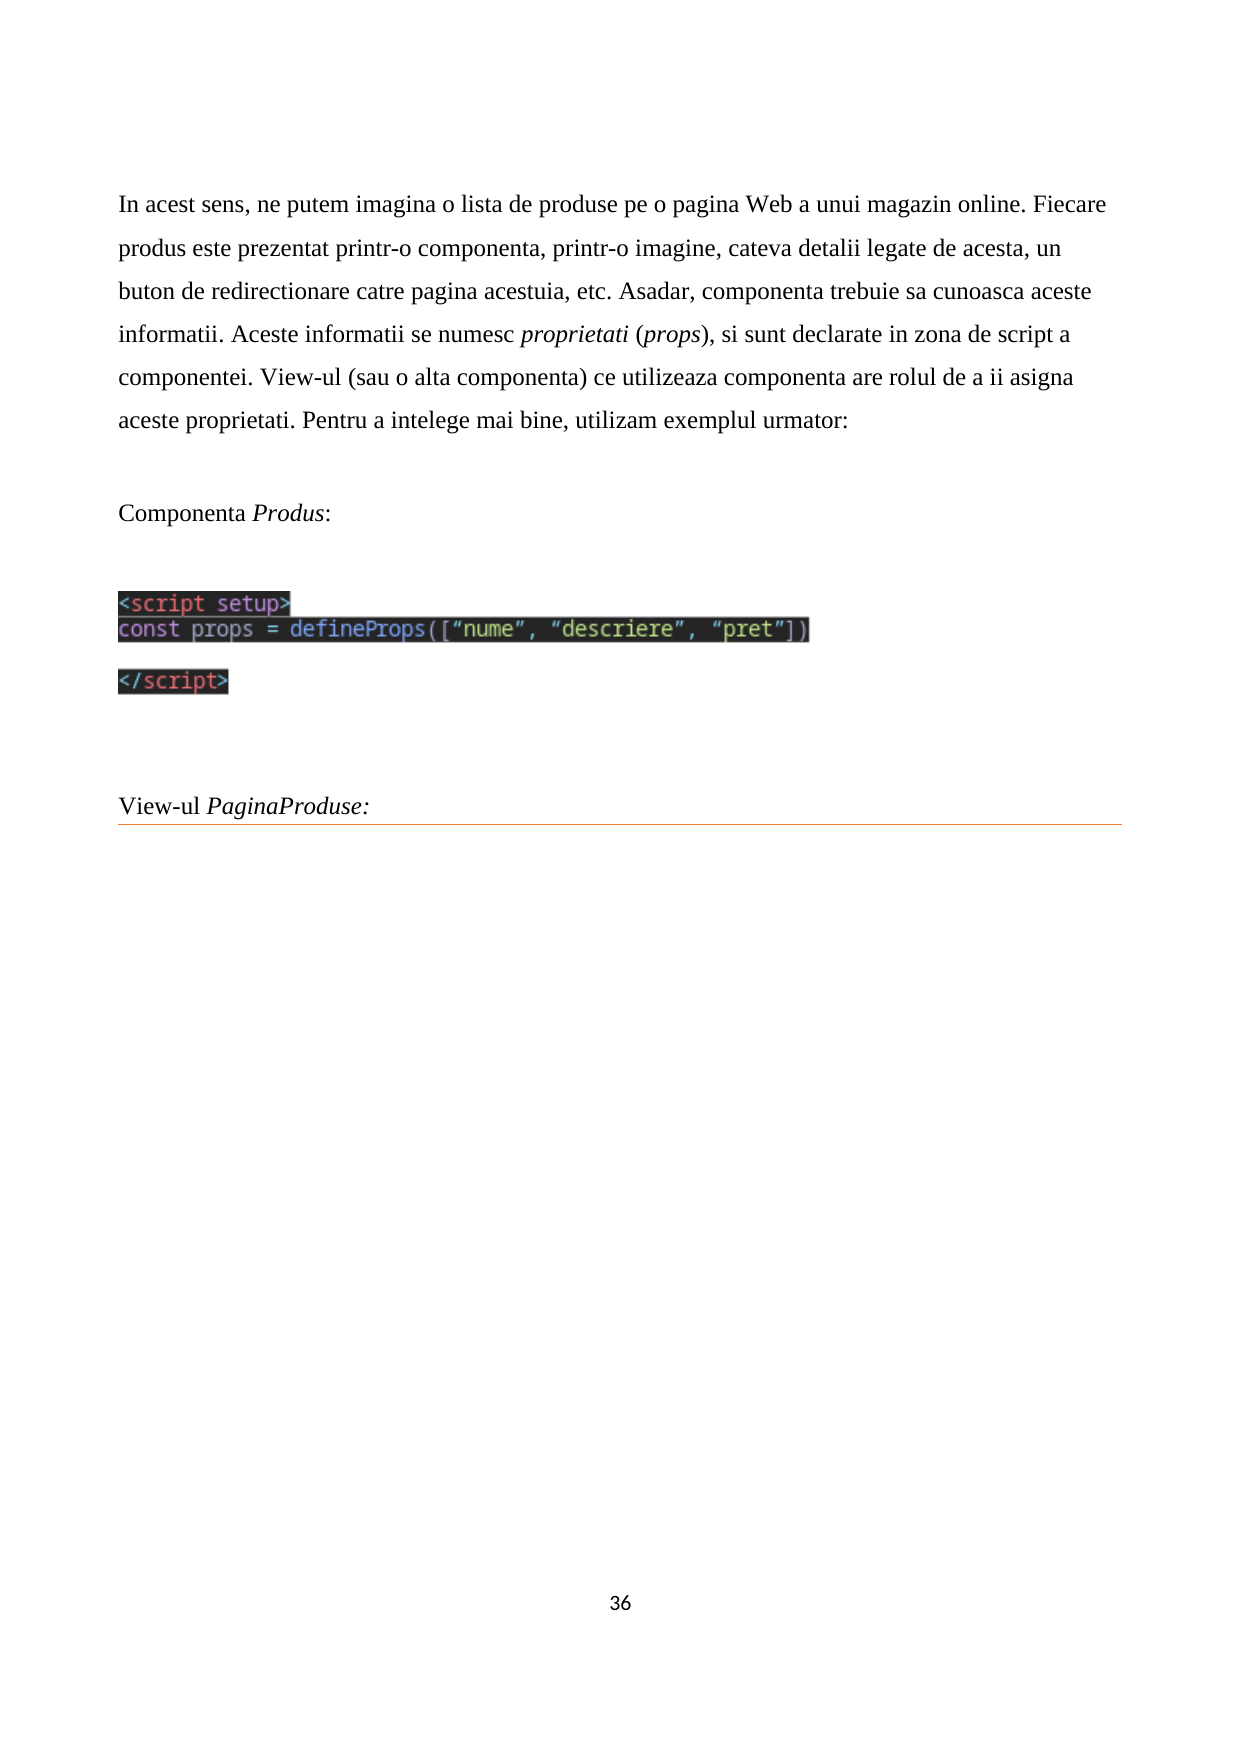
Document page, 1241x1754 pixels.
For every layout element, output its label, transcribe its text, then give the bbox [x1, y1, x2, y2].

subtitle Componenta Produs: [118, 498, 1122, 527]
subtitle View-ul PaginaProduse: [118, 791, 1122, 824]
subtitle In acest sens, ne putem imagina o lista de produse pe o pagina Web a unui magazin online. Fiecare produs este prezentat printr-o componenta, printr-o imagine, cateva detalii legate de acesta, un buton de redirectionare catre pagina acestuia, etc. Asadar, componenta trebuie sa cunoasca aceste informatii. Aceste informatii se numesc proprietati (props), si sunt declarate in zona de script a componentei. View-ul (sau o alta componenta) ce utilizeaza componenta are rolul de a ii asigna aceste proprietati. Pentru a intelege mai bine, utilizam exemplul urmator: [118, 189, 1122, 434]
